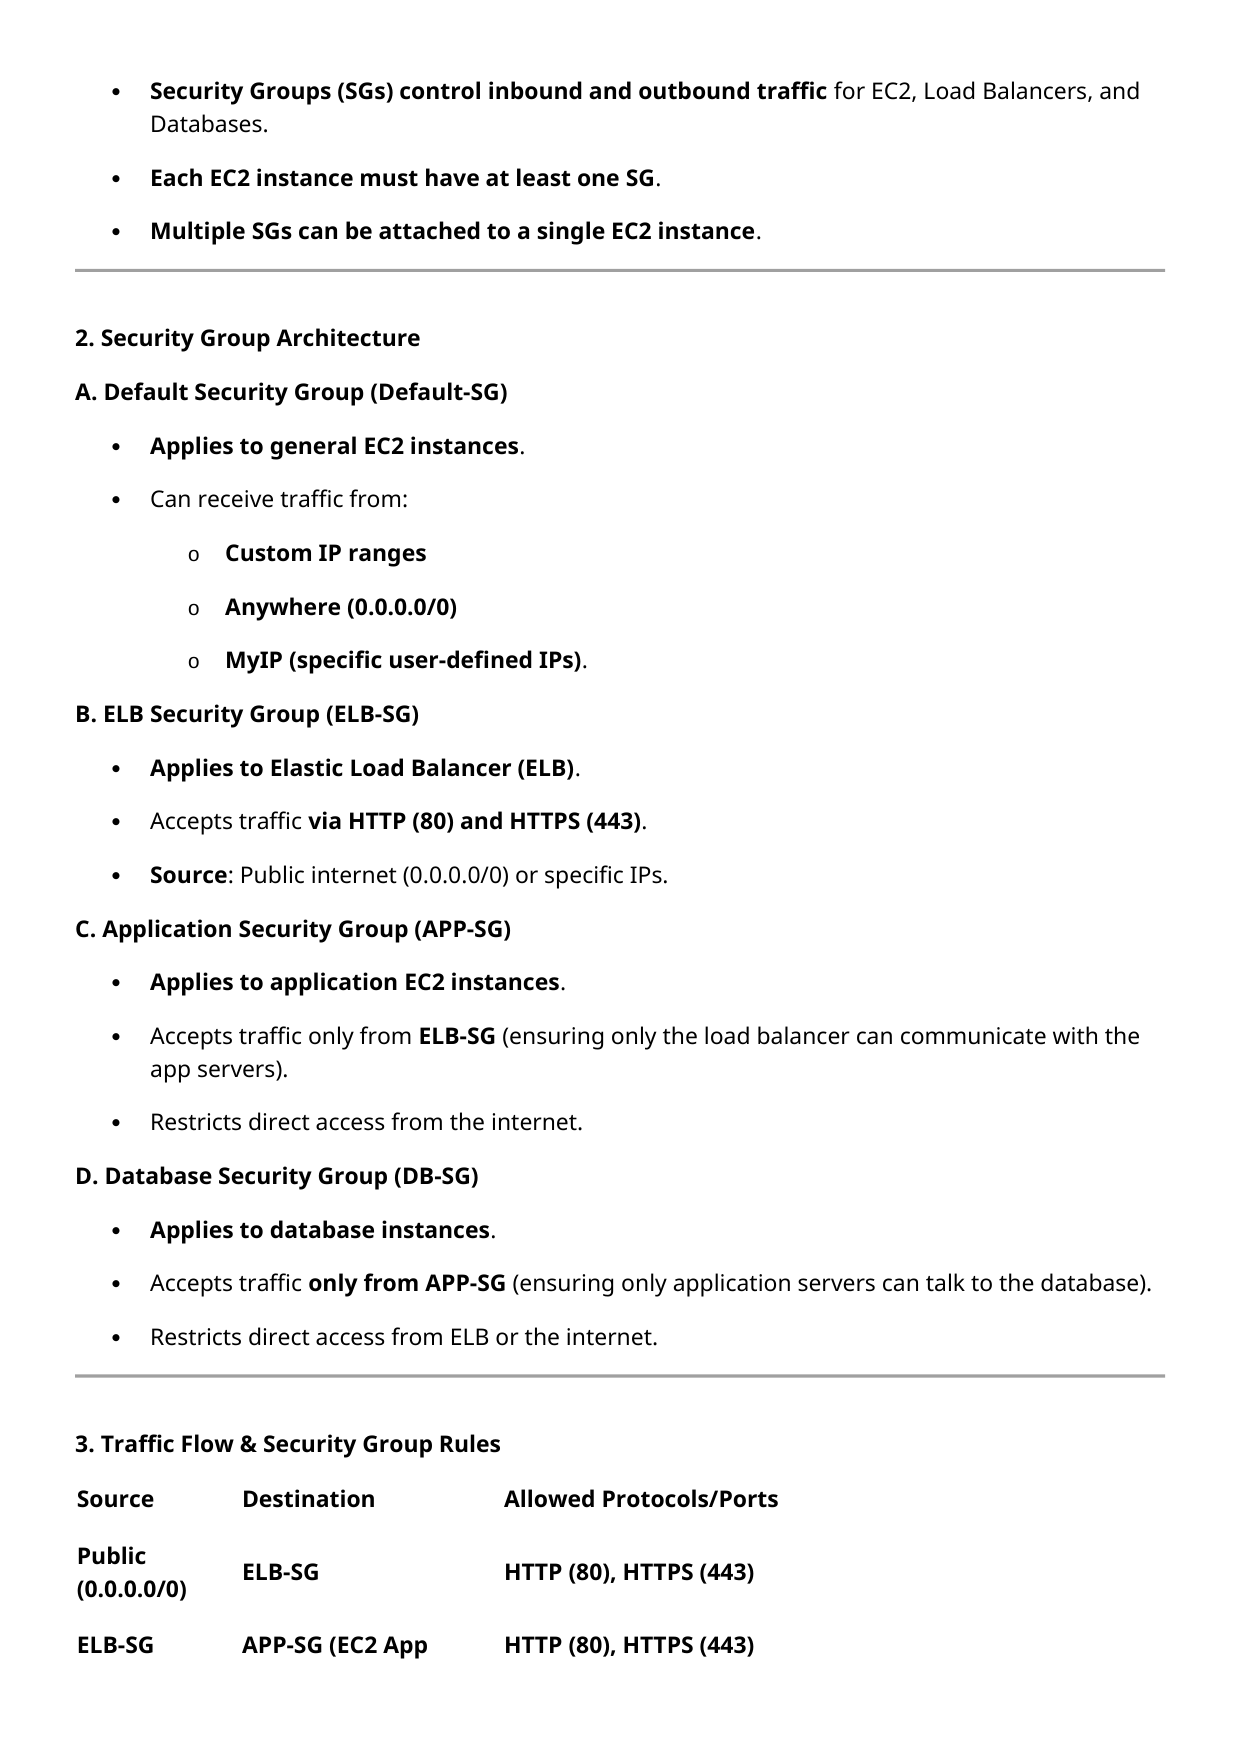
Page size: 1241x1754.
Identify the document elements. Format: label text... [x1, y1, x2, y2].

table_cell ELB-SG [75, 1628, 240, 1662]
list Applies to Elastic Load Balancer (ELB). [112, 752, 1165, 783]
list Can receive traffic from: [112, 483, 1165, 514]
list Each EC2 instance must have at least one SG. [112, 161, 1165, 193]
text C. Application Security Group (APP-SG) [75, 912, 1165, 944]
text 2. Security Group Architecture [75, 322, 1165, 354]
list Custom IP ranges [187, 537, 1165, 568]
table_header Destination [240, 1482, 502, 1538]
table_cell ELB-SG [240, 1538, 502, 1627]
list Applies to database instances. [112, 1213, 1165, 1245]
list Security Groups (SGs) control inbound and outbound traffic for EC2, Load Balancers, and Databases. [112, 75, 1165, 139]
text B. ELB Security Group (ELB-SG) [75, 698, 1165, 729]
list Multiple SGs can be attached to a single EC2 instance. [112, 215, 1165, 246]
table_header Source [75, 1482, 240, 1538]
list Restricts direct access from the internet. [112, 1106, 1165, 1137]
list Accepts traffic only from APP-SG (ensuring only application servers can talk to the database). [112, 1267, 1165, 1298]
list Anywhere (0.0.0.0/0) [187, 591, 1165, 622]
list Accepts traffic via HTTP (80) and HTTPS (443). [112, 805, 1165, 836]
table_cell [503, 1538, 822, 1627]
text A. Default Security Group (Default-SG) [75, 376, 1165, 407]
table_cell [503, 1628, 822, 1662]
list Applies to application EC2 instances. [112, 966, 1165, 997]
text 3. Traffic Flow & Security Group Rules [75, 1428, 1165, 1459]
text D. Database Security Group (DB-SG) [75, 1160, 1165, 1191]
table_cell Public (0.0.0.0/0) [75, 1538, 240, 1627]
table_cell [240, 1628, 502, 1662]
list Restricts direct access from ELB or the internet. [112, 1321, 1165, 1352]
list Applies to general EC2 instances. [112, 430, 1165, 461]
list Source: Public internet (0.0.0.0/0) or specific IPs. [112, 859, 1165, 890]
table_header Allowed Protocols/Ports [503, 1482, 822, 1538]
list MyIP (specific user-defined IPs). [187, 644, 1165, 676]
list Accepts traffic only from ELB-SG (ensuring only the load balancer can communicate with the app servers). [112, 1020, 1165, 1084]
